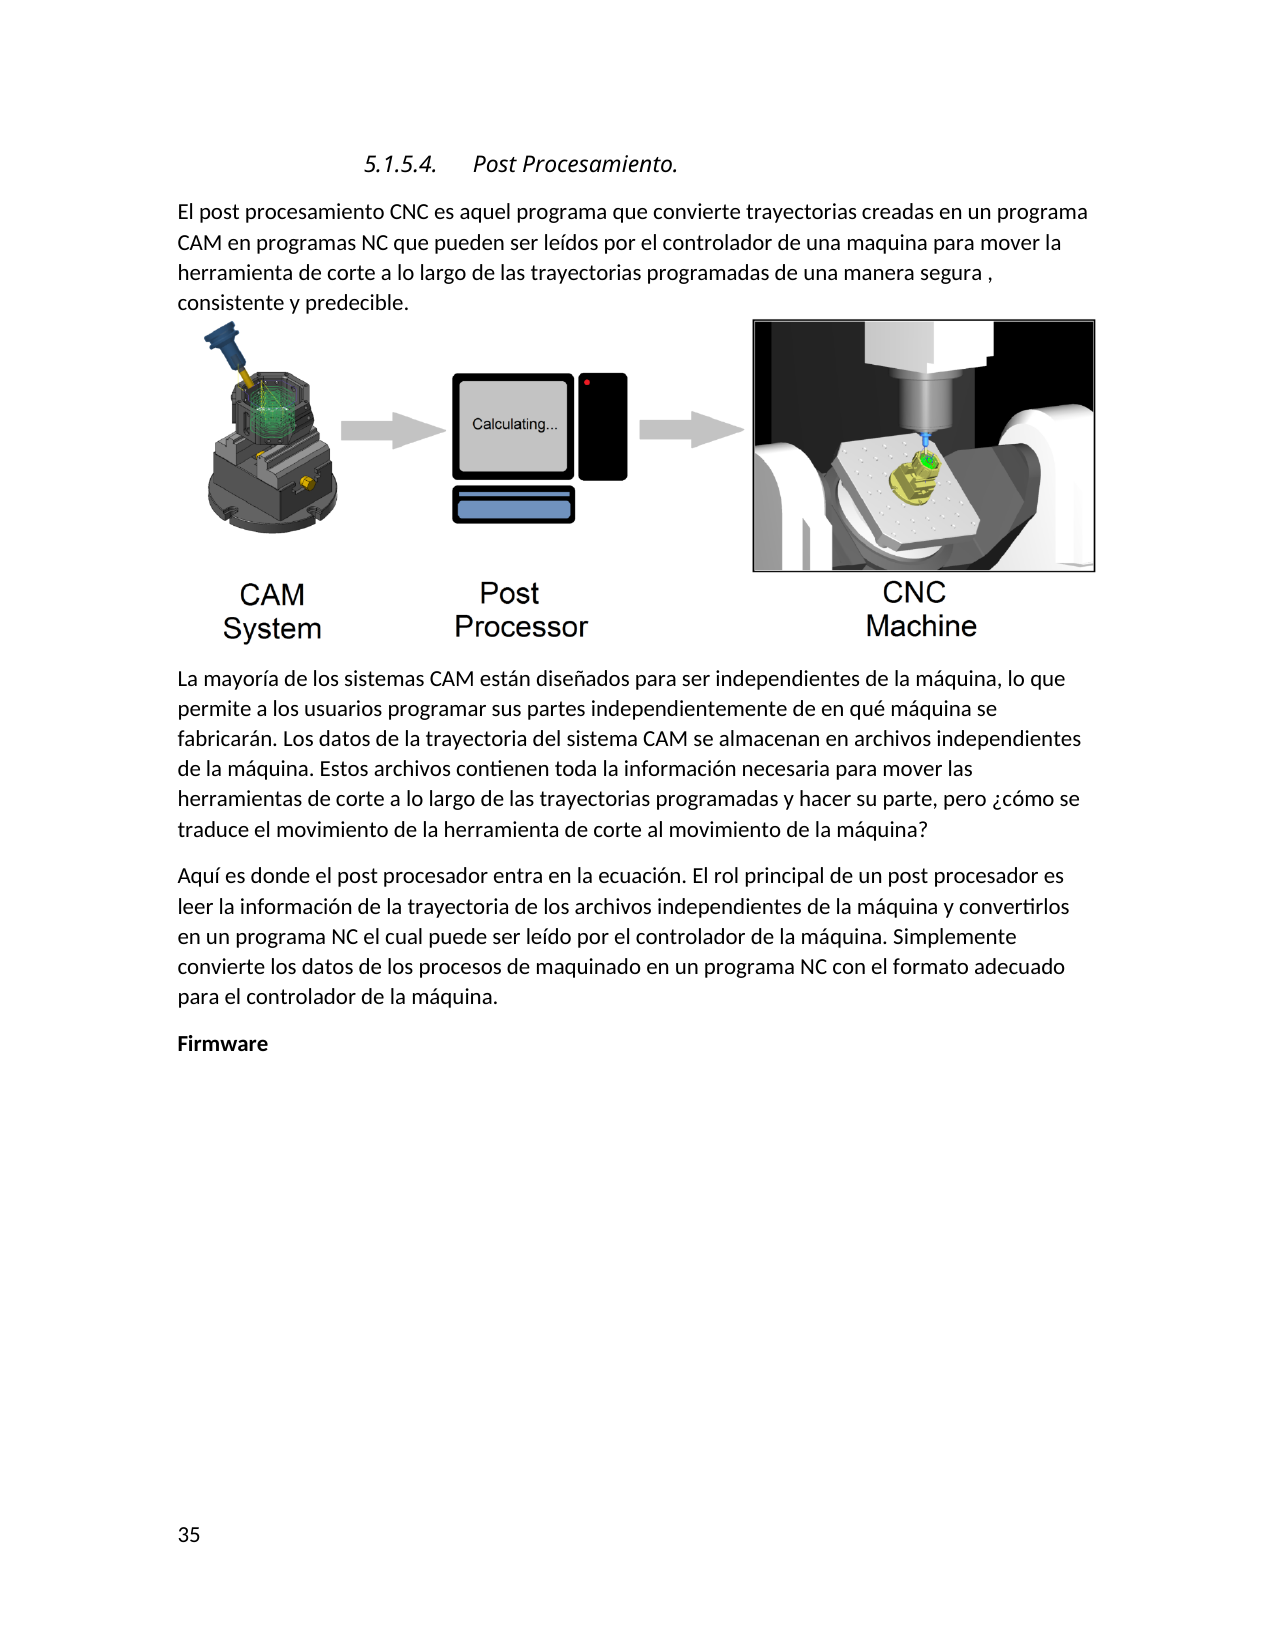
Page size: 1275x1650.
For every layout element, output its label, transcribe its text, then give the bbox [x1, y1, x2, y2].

text Aquí es donde el post procesador entra en la ecuación. El rol principal de un post procesador es leer la información de la trayectoria de los archivos independientes de la máquina y convertirlos en un programa NC el cual puede ser leído por el controlador de la máquina. Simplemente convierte los datos de los procesos de maquinado en un programa NC con el formato adecuado para el controlador de la máquina. [177, 862, 1098, 1010]
picture [177, 318, 1096, 645]
text Firmware [177, 1029, 1098, 1057]
subtitle Post Procesamiento. [363, 148, 1098, 179]
text La mayoría de los sistemas CAM están diseñados para ser independientes de la máquina, lo que permite a los usuarios programar sus partes independientemente de en qué máquina se fabricarán. Los datos de la trayectoria del sistema CAM se almacenan en archivos independientes de la máquina. Estos archivos contienen toda la información necesaria para mover las herramientas de corte a lo largo de las trayectorias programadas y hacer su parte, pero ¿cómo se traduce el movimiento de la herramienta de corte al movimiento de la máquina? [177, 664, 1098, 843]
